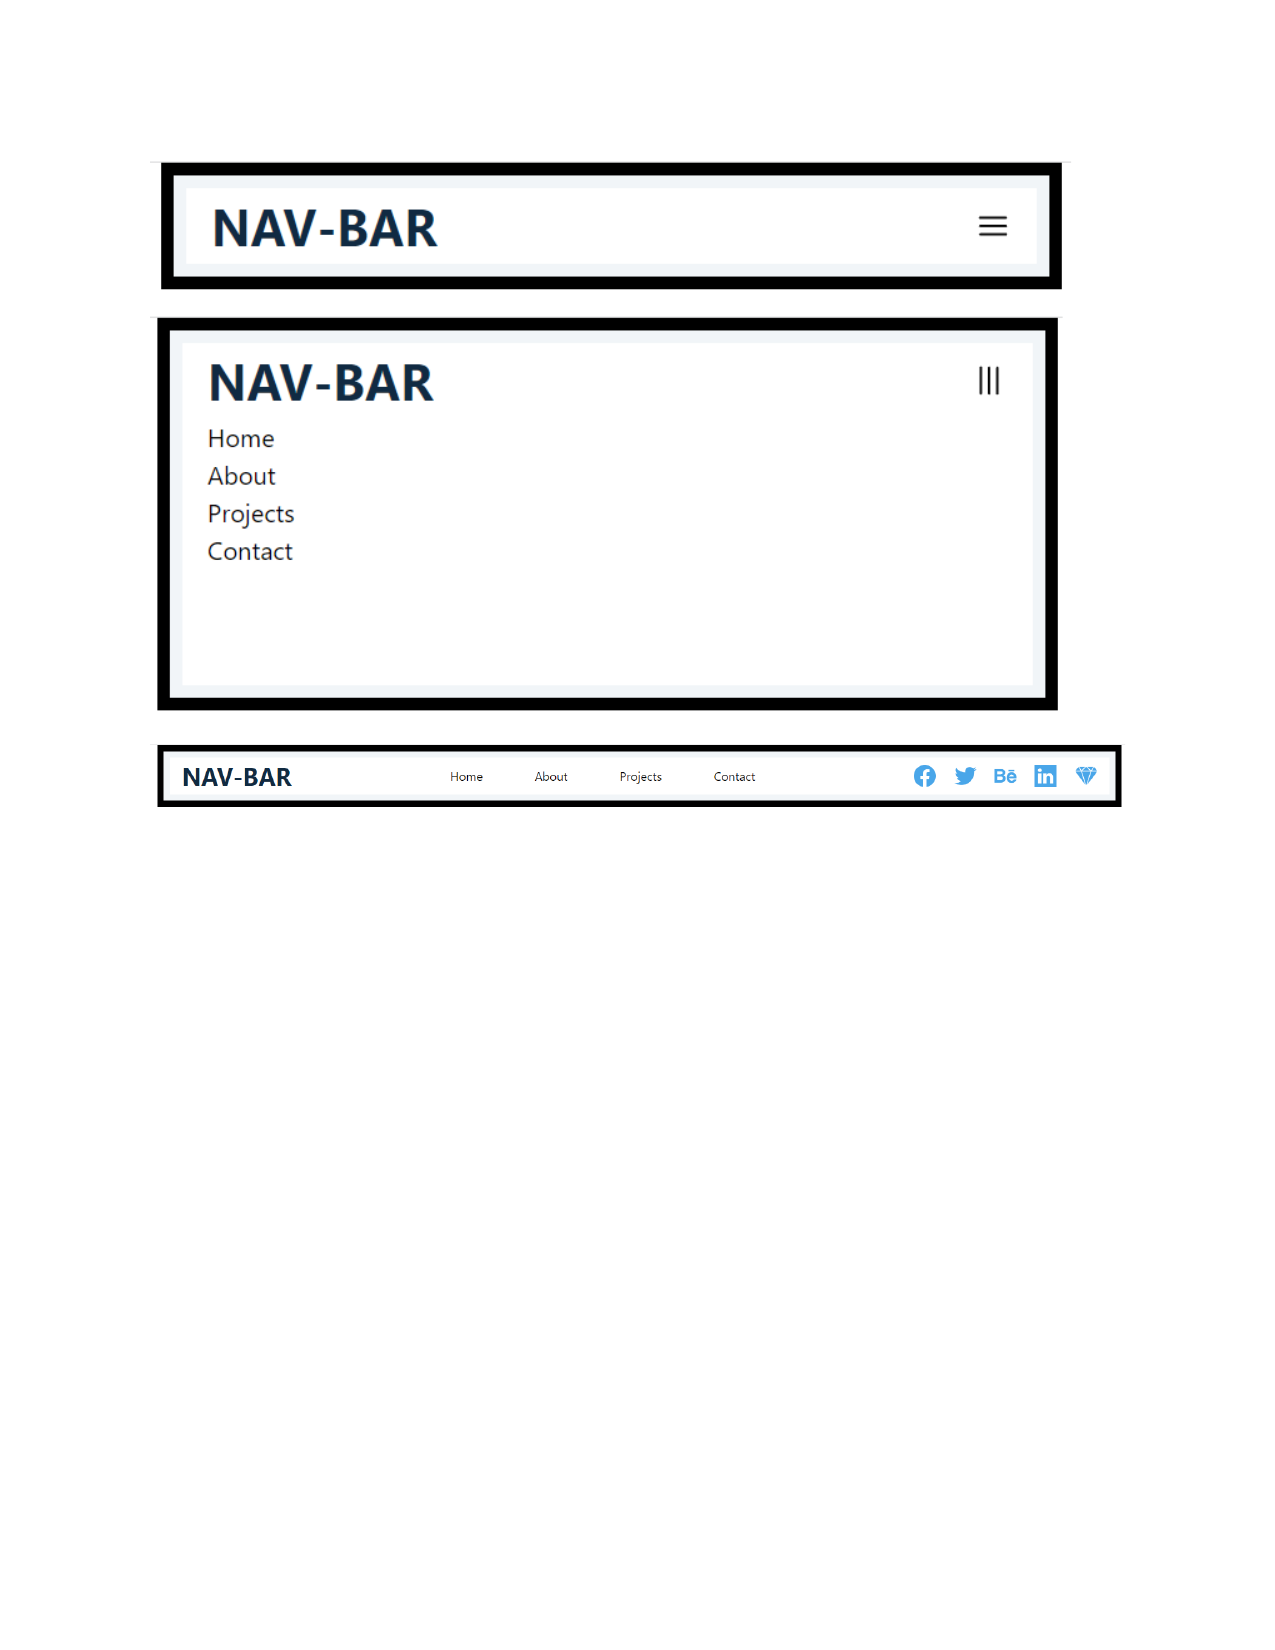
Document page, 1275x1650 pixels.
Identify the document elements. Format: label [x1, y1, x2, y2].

picture [150, 741, 1125, 815]
picture [150, 150, 1072, 302]
picture [150, 303, 1063, 723]
